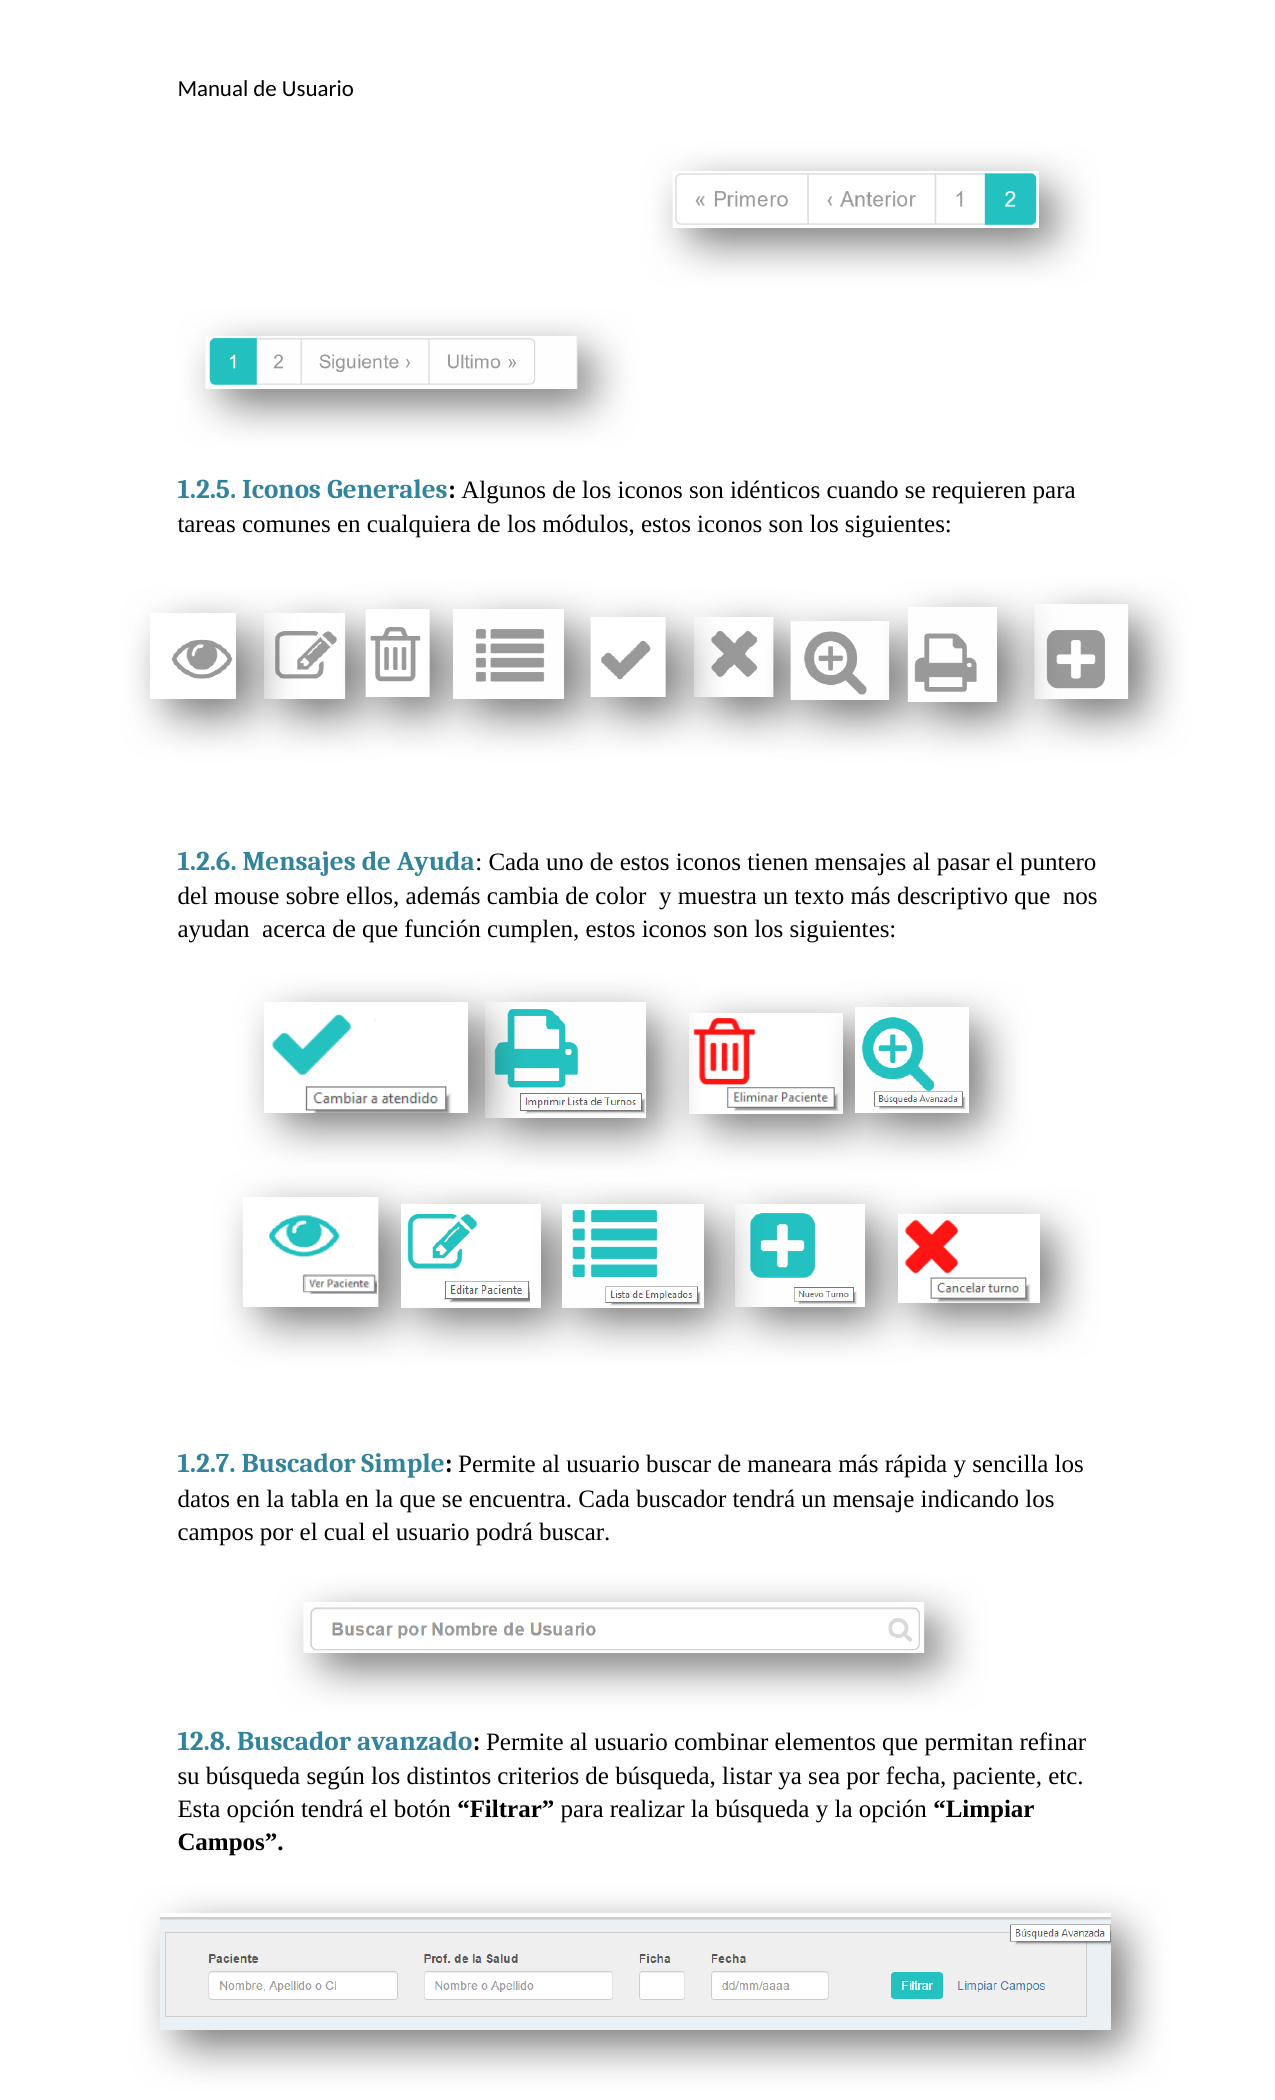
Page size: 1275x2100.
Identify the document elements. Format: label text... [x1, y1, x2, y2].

picture [264, 1002, 468, 1113]
text 1.2.5. Iconos Generales: Algunos de los iconos son idénticos cuando se requieren para tareas comunes en cualquiera de los módulos, estos iconos son los siguientes: [177, 474, 1098, 538]
picture [562, 1204, 704, 1308]
picture [672, 171, 1039, 228]
text 1.2.6. Mensajes de Ayuda: Cada uno de estos iconos tienen mensajes al pasar el puntero del mouse sobre ellos, además cambia de color y muestra un texto más descriptivo que nos ayudan acerca de que función cumplen, estos iconos son los siguientes: [177, 846, 1098, 943]
picture [735, 1204, 865, 1307]
picture [159, 1913, 1111, 2030]
picture [401, 1204, 541, 1308]
text 12.8. Buscador avanzado: Permite al usuario combinar elementos que permitan refinar su búsqueda según los distintos criterios de búsqueda, listar ya sea por fecha, paciente, etc. Esta opción tendrá el botón “Filtrar” para realizar la búsqueda y la opción “Limpiar Campos”. [177, 1726, 1098, 1856]
picture [242, 1197, 379, 1307]
picture [150, 613, 236, 699]
picture [855, 1007, 969, 1113]
picture [1034, 604, 1129, 699]
picture [590, 617, 666, 697]
picture [693, 617, 774, 697]
picture [303, 1602, 925, 1653]
picture [790, 621, 890, 700]
picture [898, 1214, 1040, 1303]
picture [453, 609, 564, 699]
text 1.2.7. Buscador Simple: Permite al usuario buscar de maneara más rápida y sencilla los datos en la tabla en la que se encuentra. Cada buscador tendrá un mensaje indicando los campos por el cual el usuario podrá buscar. [177, 1448, 1098, 1545]
picture [205, 336, 578, 389]
picture [907, 607, 997, 702]
picture [689, 1013, 843, 1114]
picture [365, 609, 430, 697]
picture [485, 1002, 646, 1118]
picture [264, 613, 346, 699]
